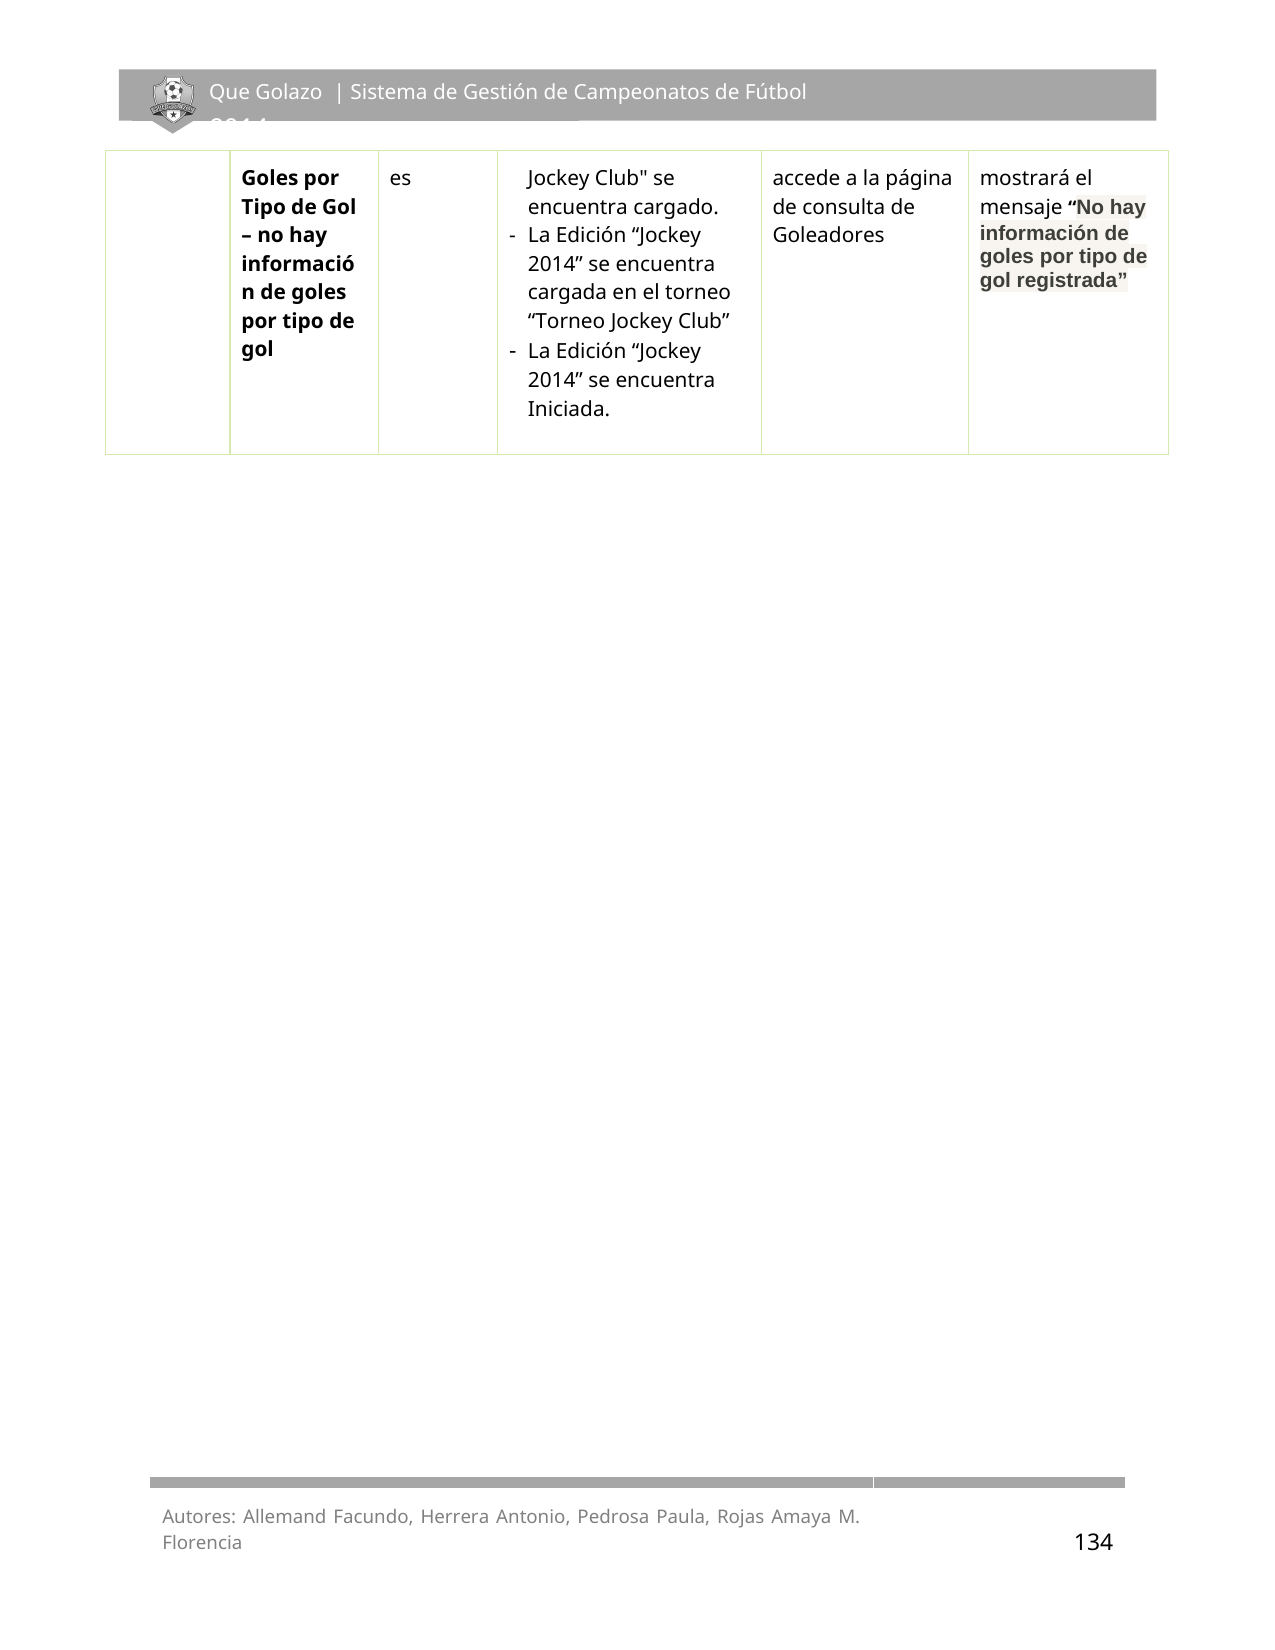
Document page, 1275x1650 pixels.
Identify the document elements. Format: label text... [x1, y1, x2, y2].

table_cell 3 [106, 151, 229, 453]
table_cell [969, 151, 1168, 453]
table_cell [498, 151, 761, 453]
table_cell Goleadores [379, 151, 497, 453]
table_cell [762, 151, 968, 453]
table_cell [231, 151, 378, 453]
